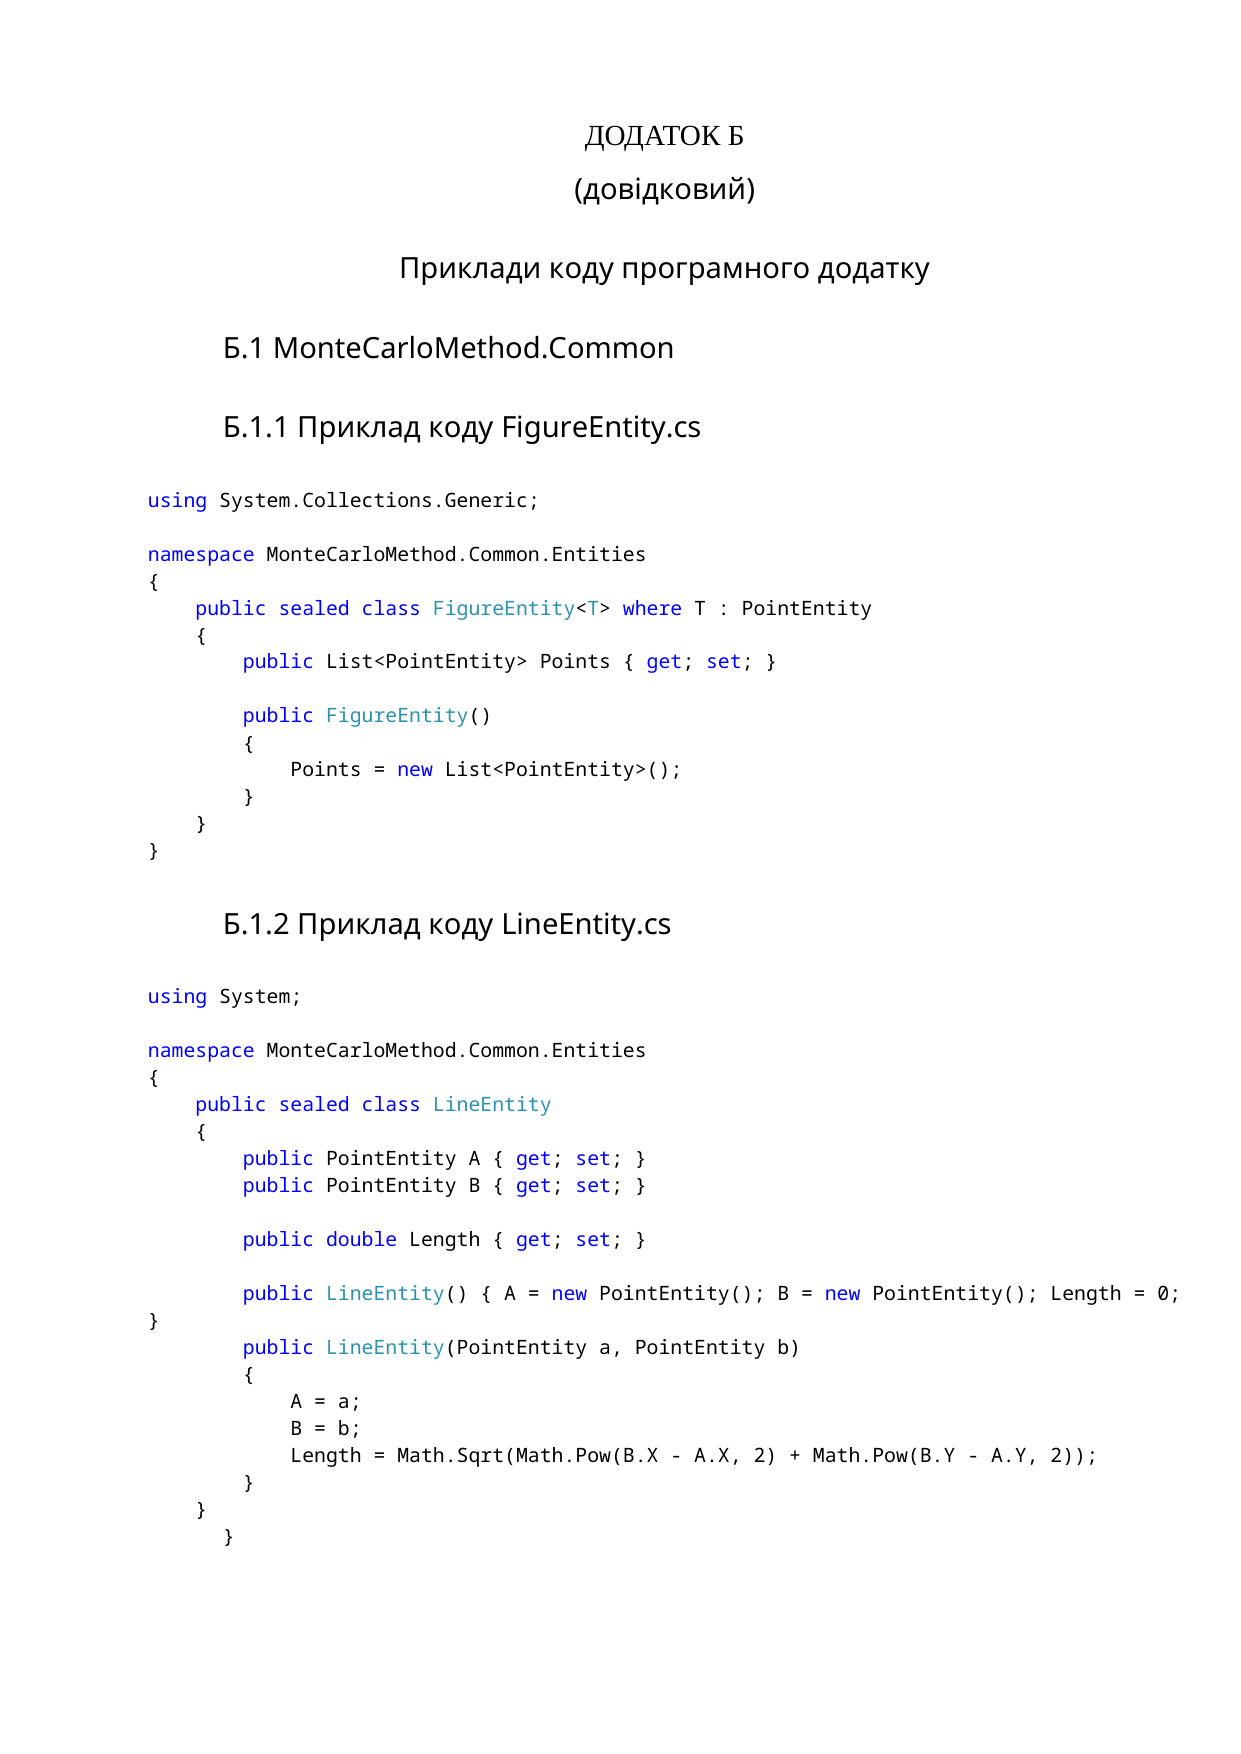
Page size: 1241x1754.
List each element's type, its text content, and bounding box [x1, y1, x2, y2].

text Б.1.2 Приклад коду LineEntity.cs [148, 903, 1181, 943]
text Length = Math.Sqrt(Math.Pow(B.X - A.X, 2) + Math.Pow(B.Y - A.Y, 2)); [148, 1441, 1181, 1468]
text using System.Collections.Generic; [148, 486, 1181, 513]
text Б.1 MonteCarloMethod.Common [148, 327, 1181, 367]
text } [148, 837, 1181, 864]
text public sealed class FigureEntity<T> where T : PointEntity [148, 594, 1181, 621]
text public LineEntity(PointEntity a, PointEntity b) [148, 1333, 1181, 1360]
text namespace MonteCarloMethod.Common.Entities [148, 540, 1181, 567]
text Points = new List<PointEntity>(); [148, 756, 1181, 783]
text B = b; [148, 1414, 1181, 1441]
text } [148, 810, 1181, 837]
subtitle Додаток Б [148, 118, 1181, 152]
text public List<PointEntity> Points { get; set; } [148, 648, 1181, 675]
text { [148, 1064, 1181, 1091]
text { [148, 729, 1181, 756]
text { [148, 1118, 1181, 1144]
text using System; [148, 983, 1181, 1010]
text } [148, 1495, 1181, 1522]
text } [148, 1522, 1181, 1549]
text public PointEntity A { get; set; } [148, 1144, 1181, 1172]
text public FigureEntity() [148, 702, 1181, 729]
text } [148, 783, 1181, 810]
text { [148, 1360, 1181, 1387]
text (довідковий) [148, 168, 1181, 208]
text } [148, 1468, 1181, 1495]
text { [148, 567, 1181, 594]
text A = a; [148, 1387, 1181, 1414]
text namespace MonteCarloMethod.Common.Entities [148, 1037, 1181, 1064]
text public LineEntity() { A = new PointEntity(); B = new PointEntity(); Length = 0; } [148, 1279, 1181, 1333]
text { [148, 621, 1181, 648]
text public sealed class LineEntity [148, 1091, 1181, 1118]
text public double Length { get; set; } [148, 1226, 1181, 1252]
text Б.1.1 Приклад коду FigureEntity.cs [148, 407, 1181, 446]
text Приклади коду програмного додатку [148, 248, 1181, 287]
text public PointEntity B { get; set; } [148, 1172, 1181, 1198]
